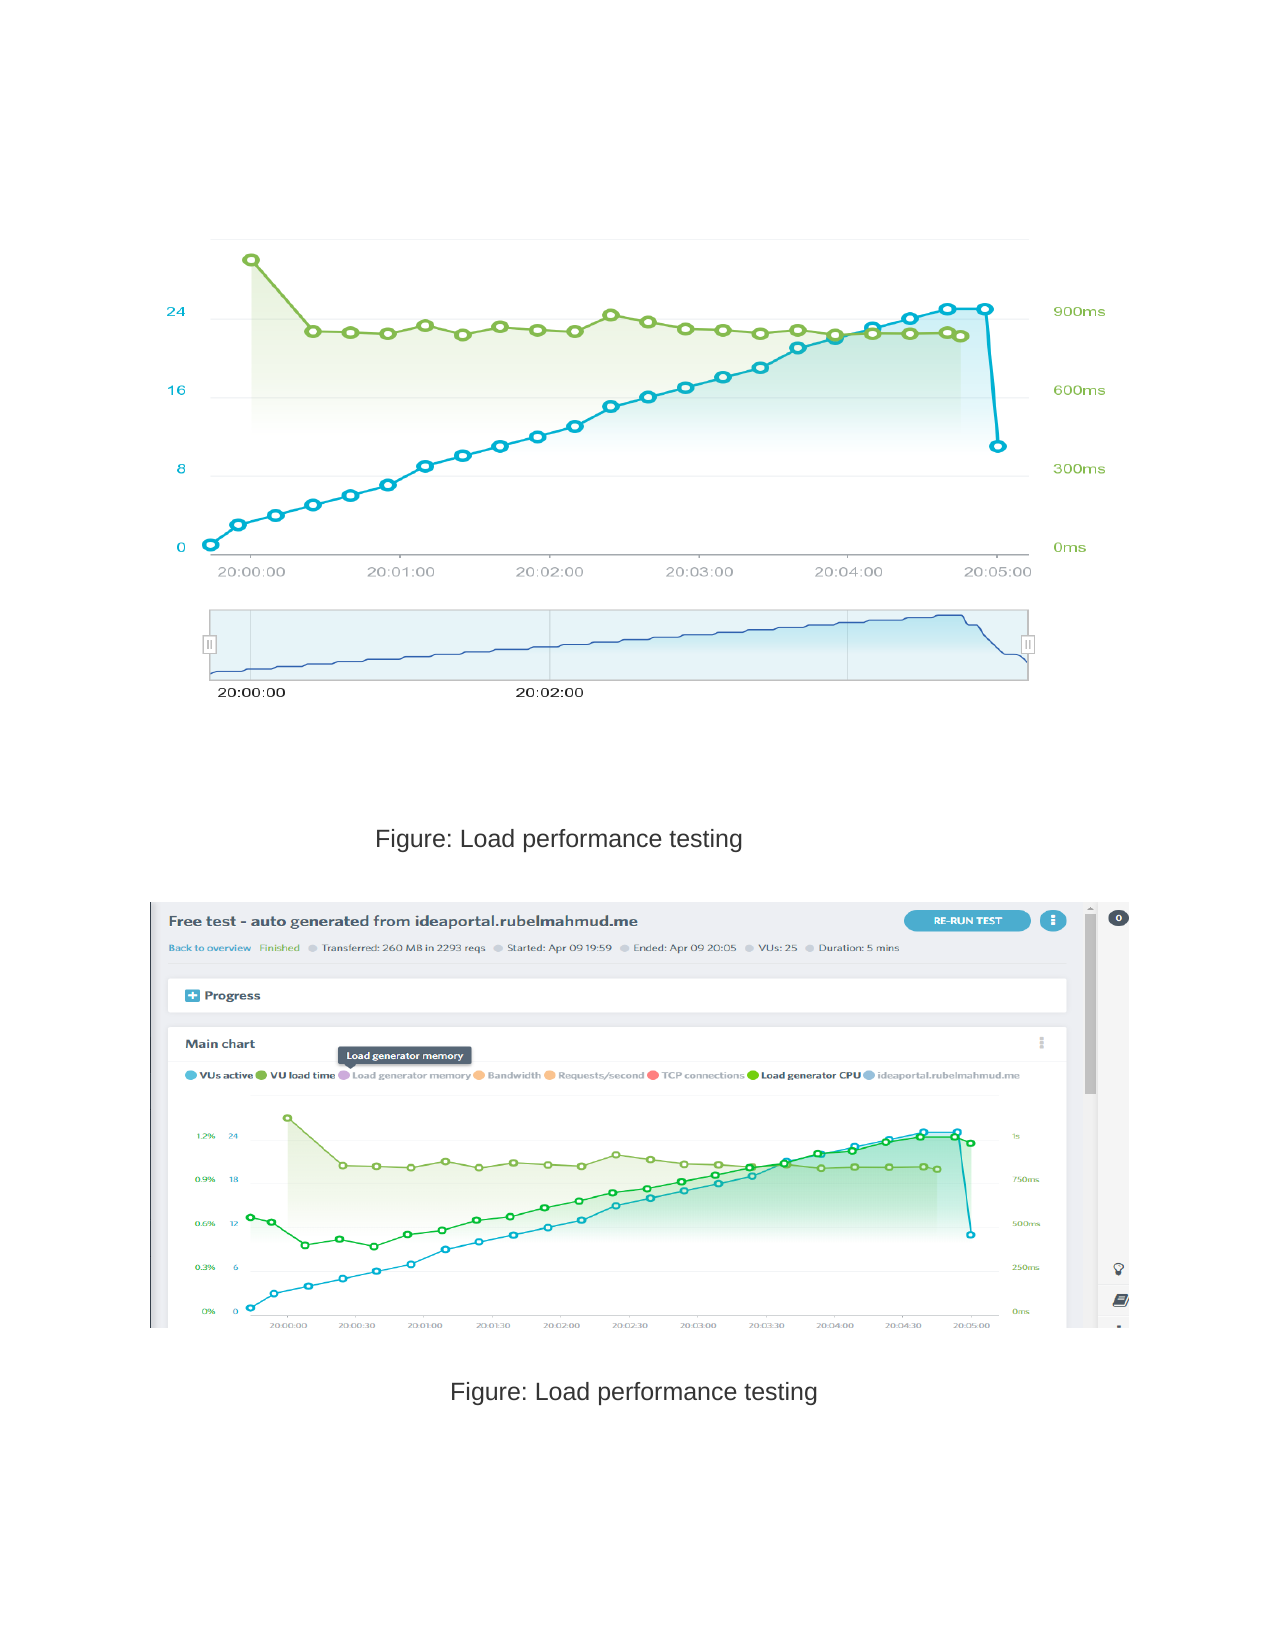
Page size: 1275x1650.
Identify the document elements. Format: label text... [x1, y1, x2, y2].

picture [150, 902, 1129, 1328]
text Figure: Load performance testing [150, 824, 1125, 853]
text Figure: Load performance testing [150, 1377, 1125, 1406]
picture [150, 228, 1125, 697]
